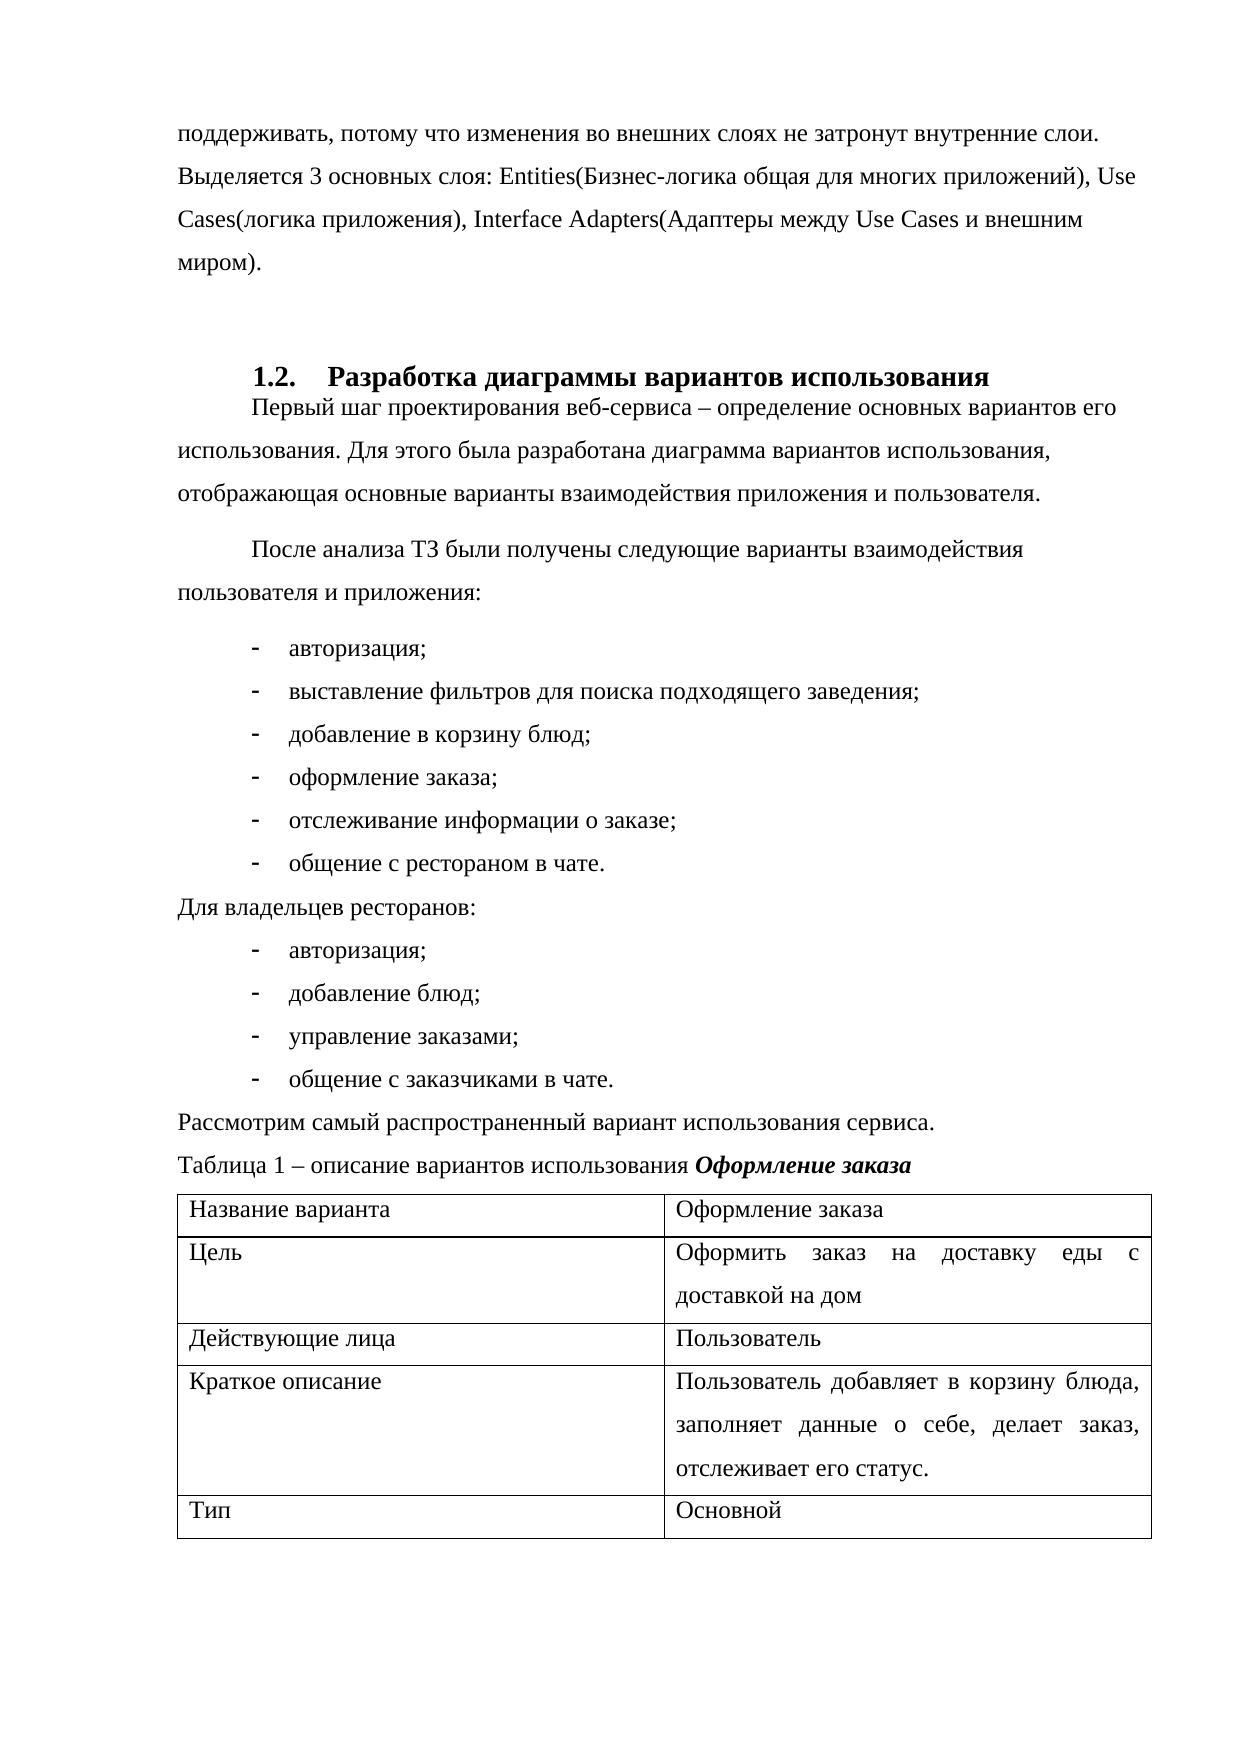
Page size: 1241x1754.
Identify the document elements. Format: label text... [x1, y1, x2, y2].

list добавление блюд; [251, 978, 1152, 1007]
table_cell Пользователь [665, 1324, 1151, 1365]
list отслеживание информации о заказе; [251, 805, 1152, 834]
table_cell Пользователь добавляет в корзину блюда, заполняет данные о себе, делает заказ, отслеживает его статус. [665, 1366, 1151, 1494]
list выставление фильтров для поиска подходящего заведения; [251, 676, 1152, 705]
list общение с заказчиками в чате. [251, 1064, 1152, 1093]
text После анализа ТЗ были получены следующие варианты взаимодействия пользователя и приложения: [177, 534, 1152, 606]
list управление заказами; [251, 1021, 1152, 1050]
table_cell Цель [178, 1238, 664, 1322]
table_header Оформление заказа [665, 1195, 1151, 1236]
text Для владельцев ресторанов: [177, 892, 1152, 920]
subtitle Разработка диаграммы вариантов использования [252, 359, 1152, 392]
table_cell Краткое описание [178, 1366, 664, 1494]
text Таблица 1 – описание вариантов использования Оформление заказа [177, 1150, 1152, 1179]
table_cell Оформить заказ на доставку еды с доставкой на дом [665, 1238, 1151, 1322]
list оформление заказа; [251, 762, 1152, 791]
table_cell Тип [178, 1496, 664, 1537]
list авторизация; [251, 633, 1152, 662]
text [177, 118, 1152, 276]
table_cell Основной [665, 1496, 1151, 1537]
text Первый шаг проектирования веб-сервиса – определение основных вариантов его использования. Для этого была разработана диаграмма вариантов использования, отображающая основные варианты взаимодействия приложения и пользователя. [177, 392, 1152, 507]
list общение с рестораном в чате. [251, 848, 1152, 877]
table_header Название варианта [178, 1195, 664, 1236]
list авторизация; [251, 935, 1152, 963]
table_cell Действующие лица [178, 1324, 664, 1365]
list добавление в корзину блюд; [251, 719, 1152, 748]
text Рассмотрим самый распространенный вариант использования сервиса. [177, 1107, 1152, 1136]
